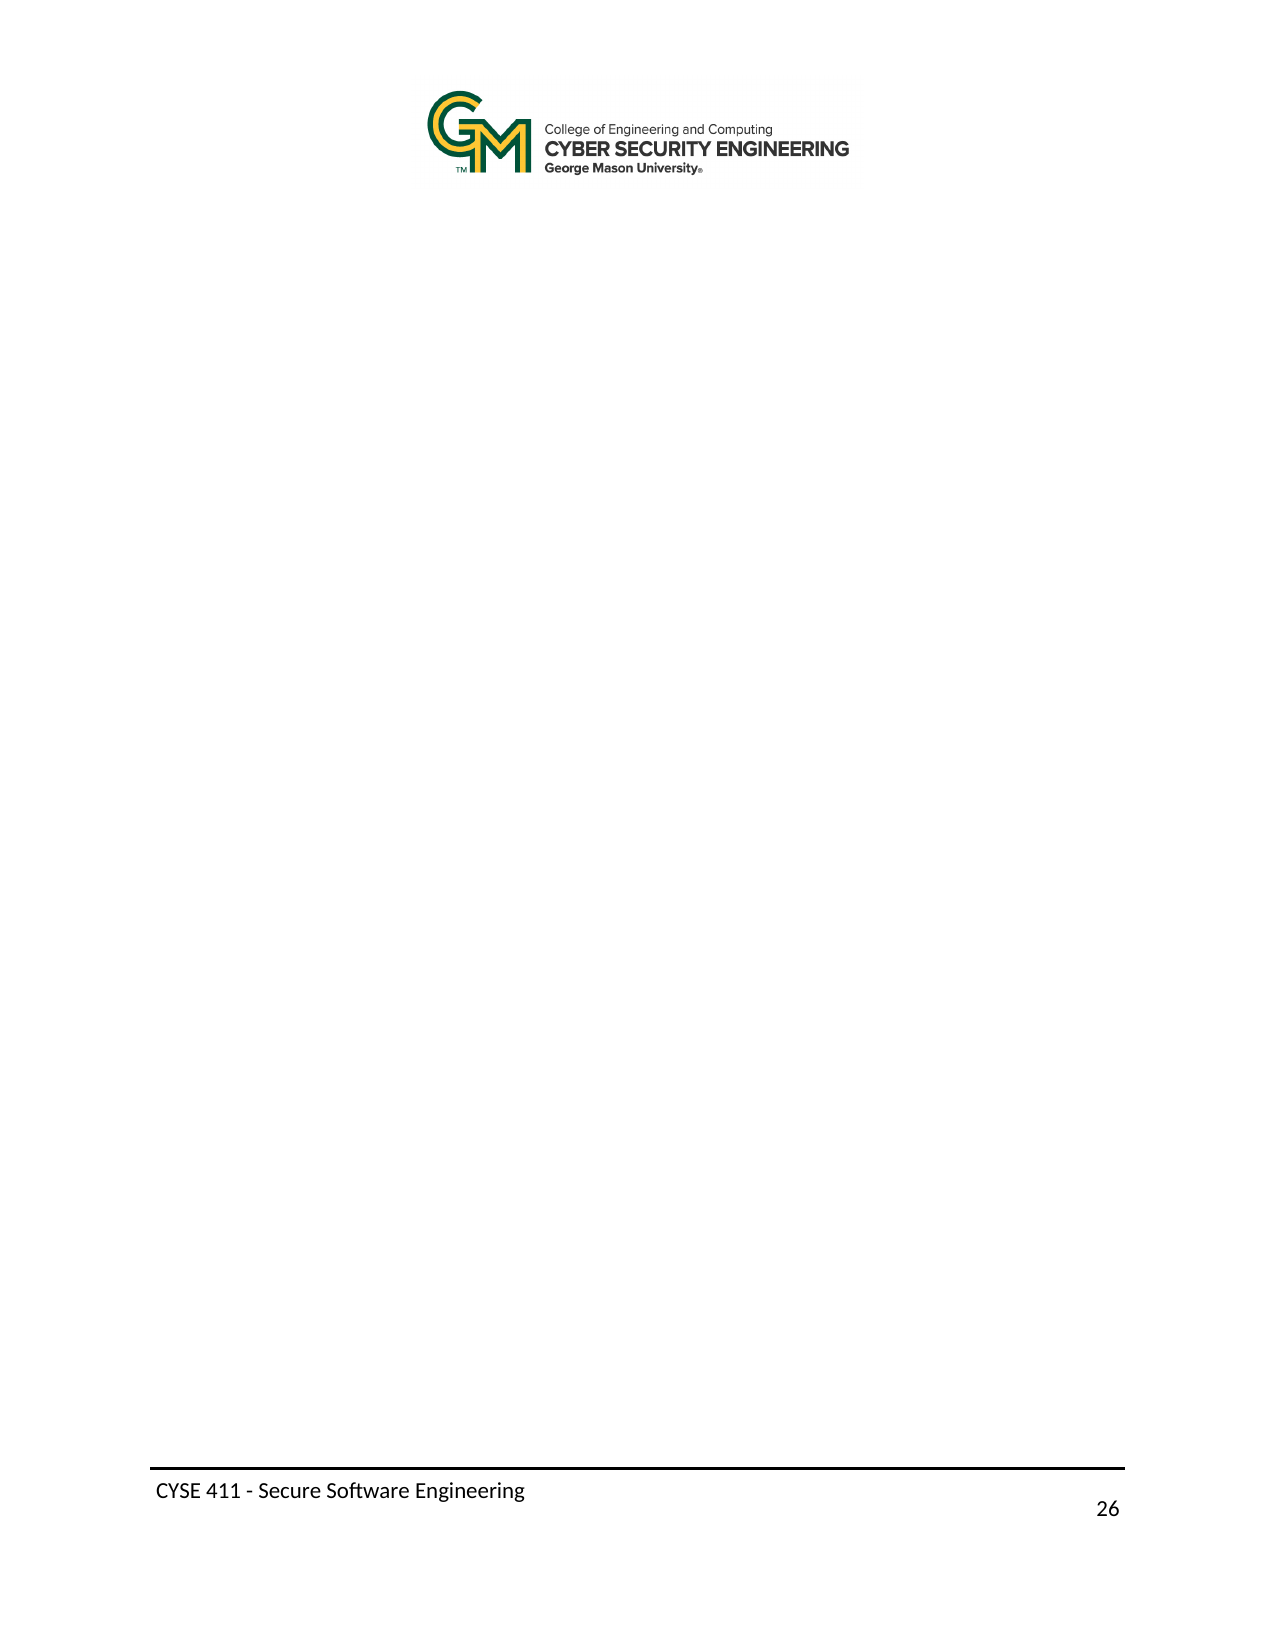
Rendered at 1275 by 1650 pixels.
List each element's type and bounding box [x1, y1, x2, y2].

picture [411, 75, 865, 189]
